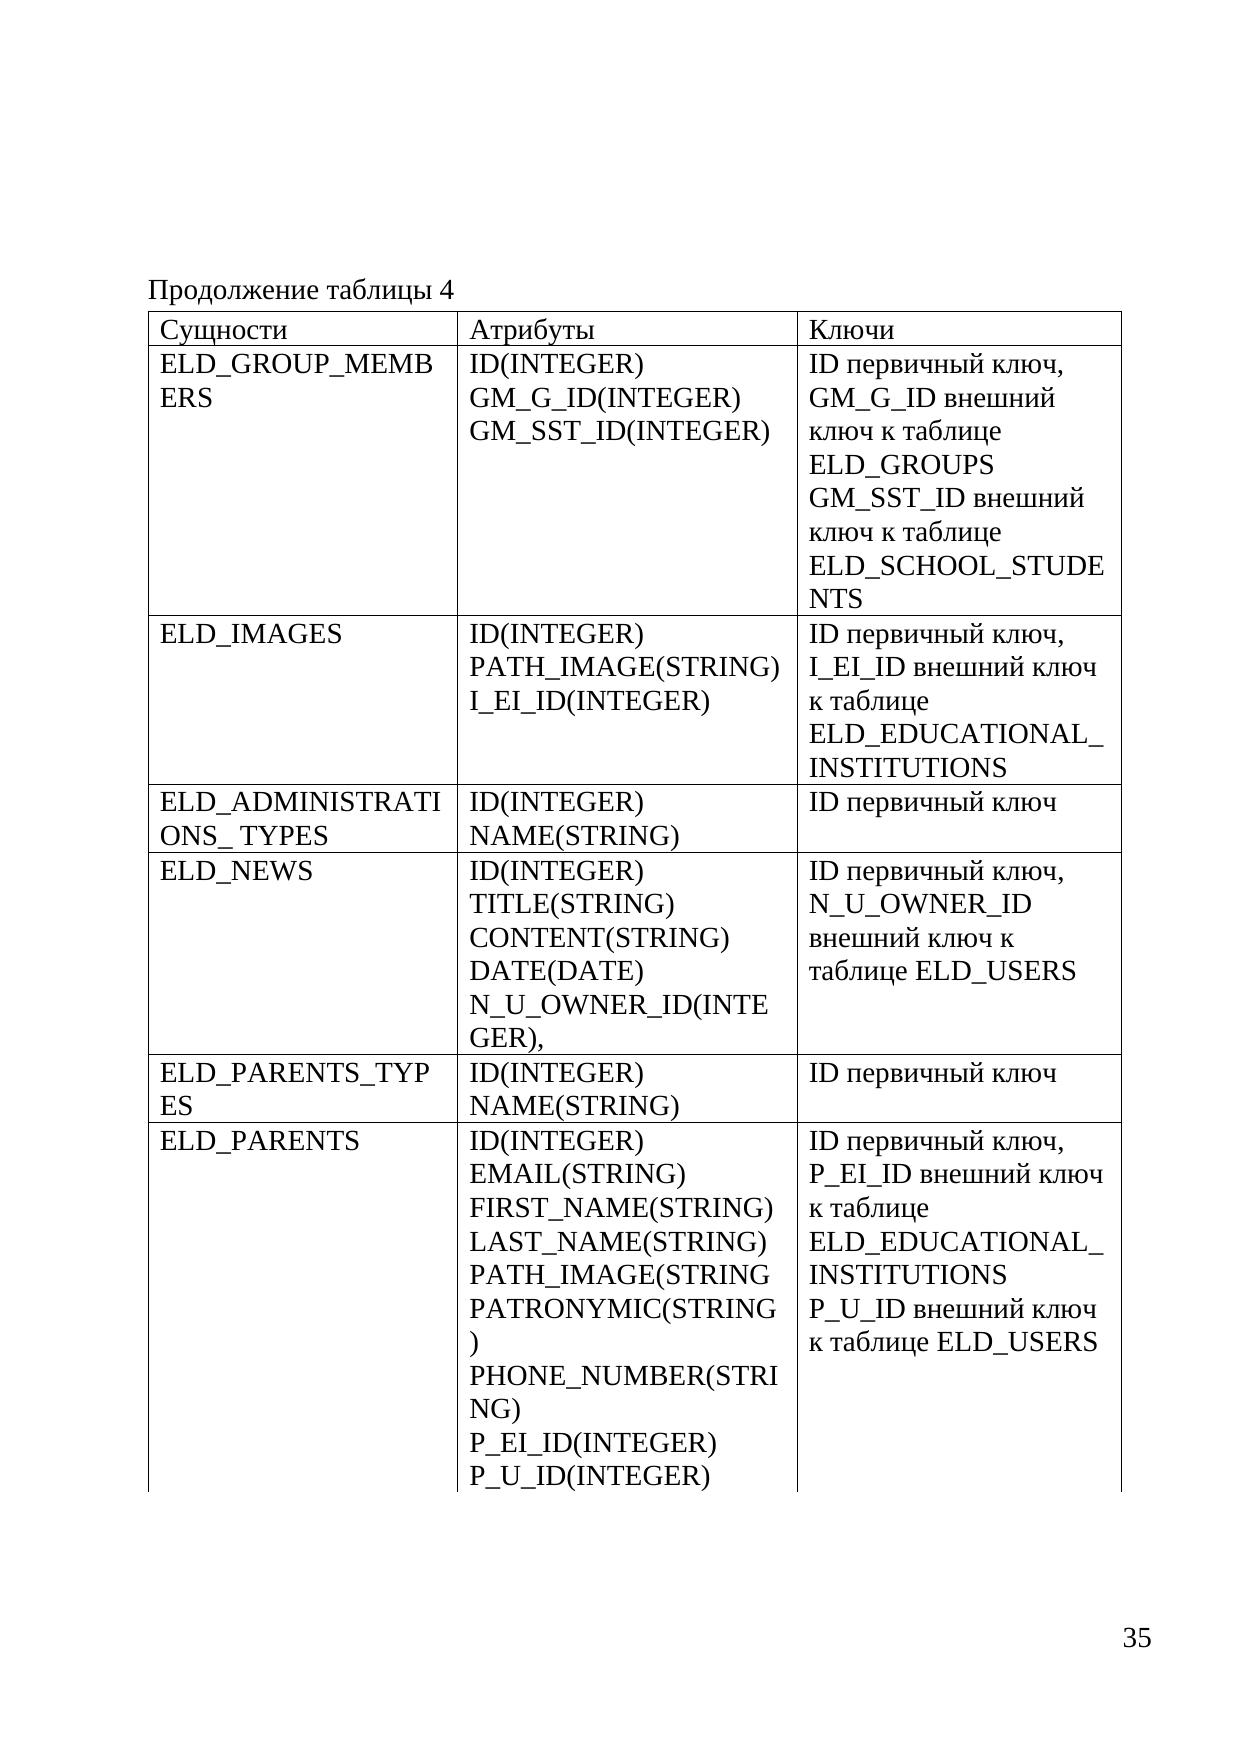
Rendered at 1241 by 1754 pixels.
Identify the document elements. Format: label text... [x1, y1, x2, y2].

table_cell ID(INTEGER) EMAIL(STRING) FIRST_NAME(STRING) LAST_NAME(STRING) PATH_IMAGE(STRING PATRONYMIC(STRING) PHONE_NUMBER(STRING) P_EI_ID(INTEGER) P_U_ID(INTEGER) [458, 1123, 797, 1492]
table_cell ID первичный ключ, P_EI_ID внешний ключ к таблице ELD_EDUCATIONAL_INSTITUTIONS P_U_ID внешний ключ к таблице ELD_USERS [798, 1123, 1121, 1492]
table_header Сущности [149, 312, 457, 345]
table_cell ID(INTEGER) NAME(STRING) [458, 1055, 797, 1122]
table_cell ID первичный ключ [798, 1055, 1121, 1122]
table_cell ELD_NEWS [149, 853, 457, 1054]
table_cell ID(INTEGER) GM_G_ID(INTEGER) GM_SST_ID(INTEGER) [458, 346, 797, 615]
table_cell ID первичный ключ, GM_G_ID внешний ключ к таблице ELD_GROUPS GM_SST_ID внешний ключ к таблице ELD_SCHOOL_STUDENTS [798, 346, 1121, 615]
table_cell ELD_PARENTS [149, 1123, 457, 1492]
table_cell ID(INTEGER) TITLE(STRING) CONTENT(STRING) DATE(DATE) N_U_OWNER_ID(INTEGER), [458, 853, 797, 1054]
table_cell ID первичный ключ, I_EI_ID внешний ключ к таблице ELD_EDUCATIONAL_INSTITUTIONS [798, 616, 1121, 783]
table_cell ID первичный ключ, N_U_OWNER_ID внешний ключ к таблице ELD_USERS [798, 853, 1121, 1054]
text Продолжение таблицы 4 [148, 272, 1152, 306]
table_cell ID первичный ключ [798, 785, 1121, 852]
table_cell ELD_IMAGES [149, 616, 457, 783]
table_cell ID(INTEGER) NAME(STRING) [458, 785, 797, 852]
table_cell ID(INTEGER) PATH_IMAGE(STRING) I_EI_ID(INTEGER) [458, 616, 797, 783]
table_header Атрибуты [458, 312, 797, 345]
table_cell ELD_GROUP_MEMBERS [149, 346, 457, 615]
table_cell ELD_ADMINISTRATIONS_ TYPES [149, 785, 457, 852]
table_header Ключи [798, 312, 1121, 345]
table_cell ELD_PARENTS_TYPES [149, 1055, 457, 1122]
